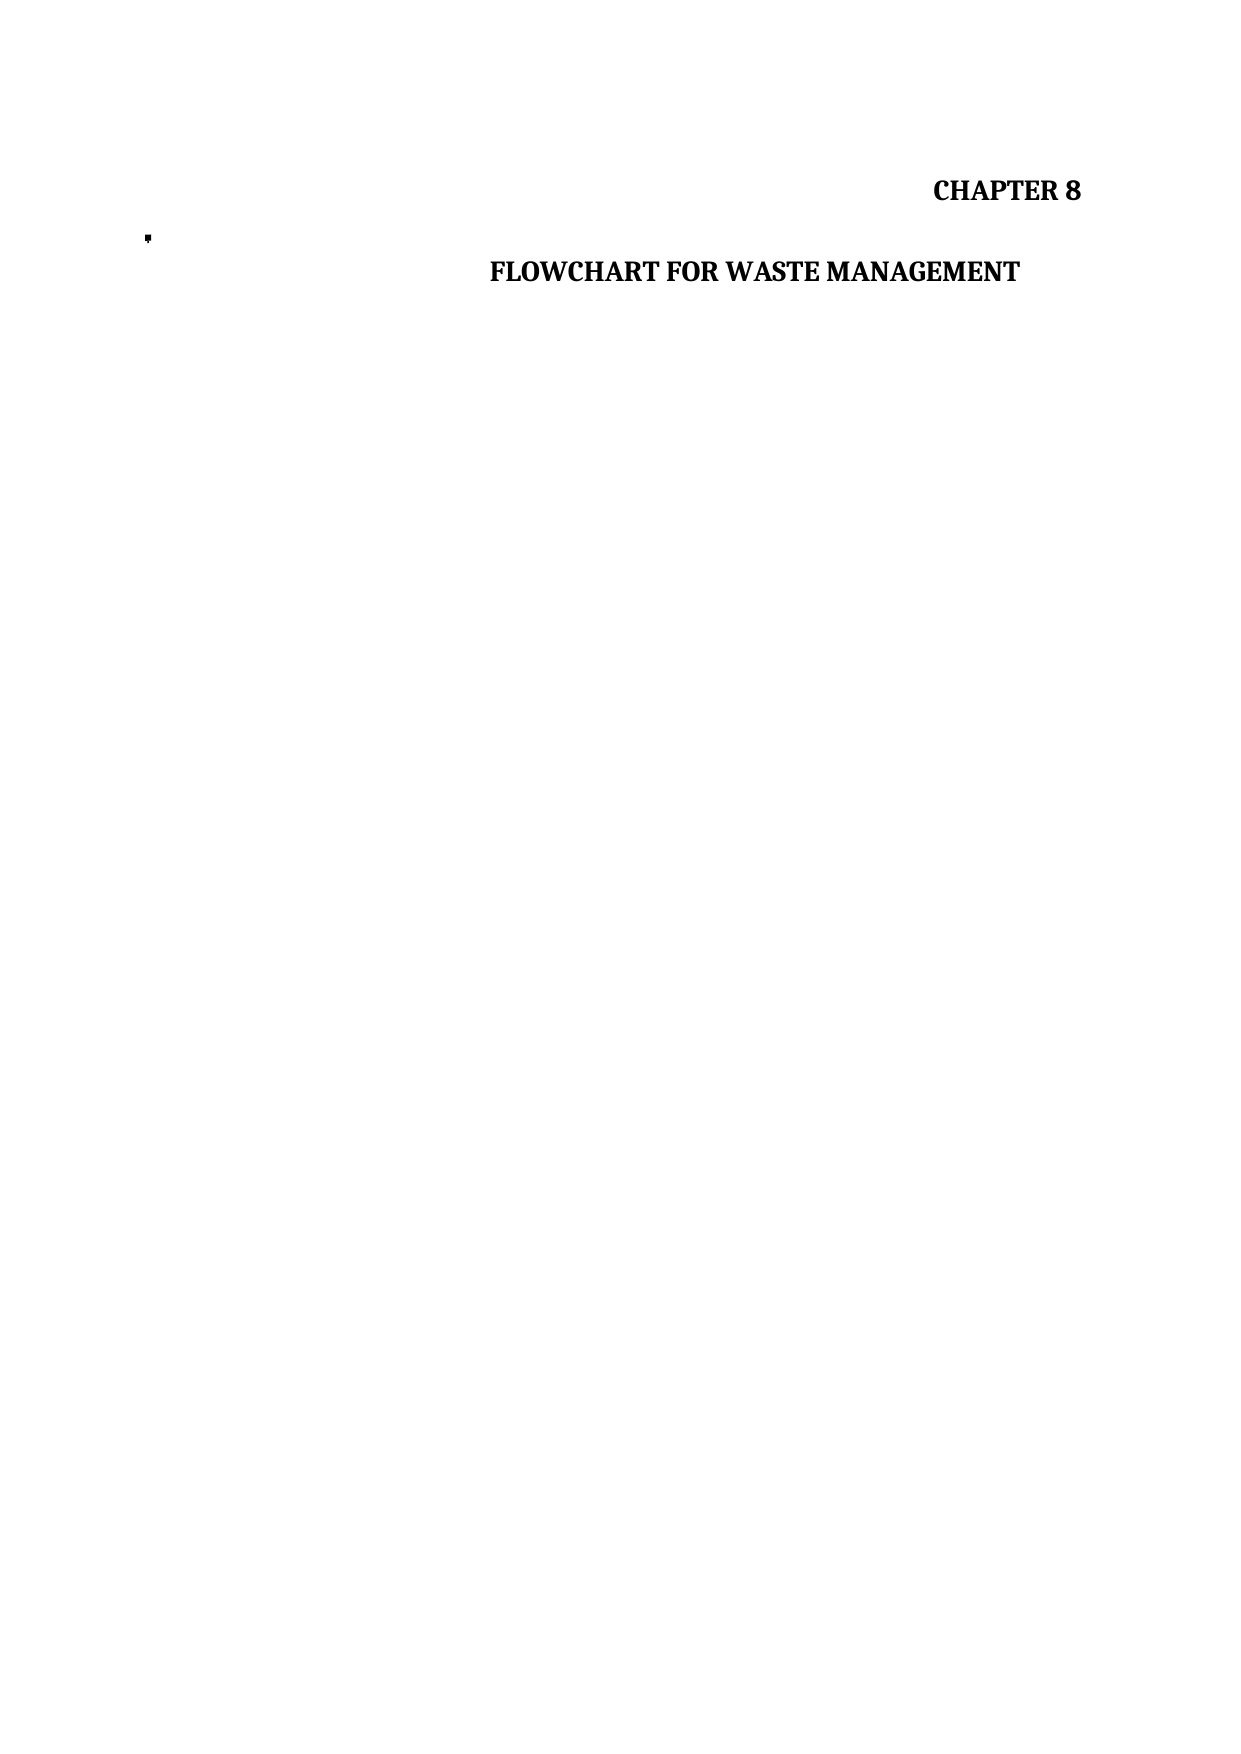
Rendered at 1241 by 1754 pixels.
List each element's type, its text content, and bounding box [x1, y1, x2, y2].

text FLOWCHART FOR WASTE MANAGEMENT [489, 255, 1099, 289]
text CHAPTER 8 [933, 174, 1099, 207]
